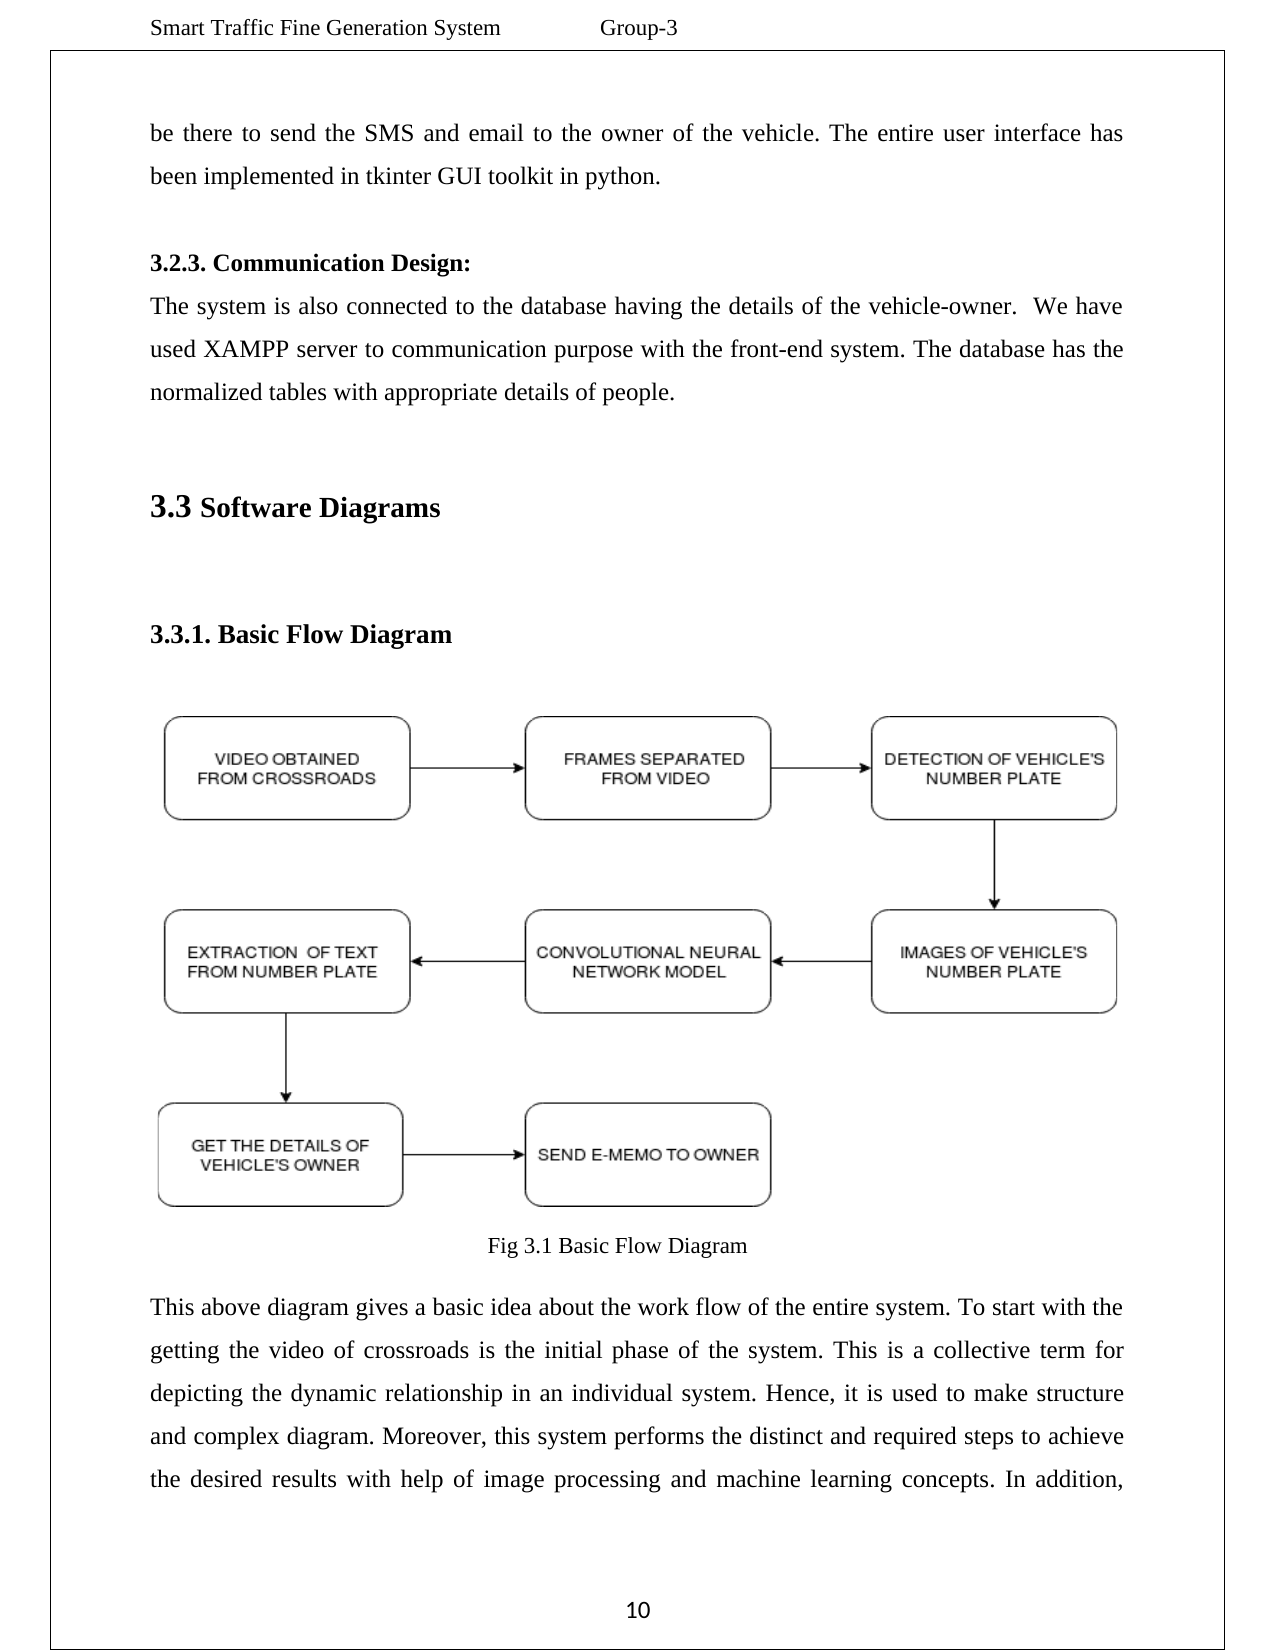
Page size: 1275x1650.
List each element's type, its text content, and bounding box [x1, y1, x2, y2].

text 3.3.1. Basic Flow Diagram [150, 618, 1125, 649]
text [150, 1292, 1125, 1493]
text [150, 118, 1125, 190]
text Fig 3.1 Basic Flow Diagram [150, 1232, 1125, 1258]
picture [157, 716, 1118, 1207]
text The system is also connected to the database having the details of the vehicle-owner. We have used XAMPP server to communication purpose with the front-end system. The database has the normalized tables with appropriate details of people. [150, 291, 1125, 406]
text 3.3 Software Diagrams [150, 486, 1125, 524]
text 3.2.3. Communication Design: [150, 248, 1125, 276]
